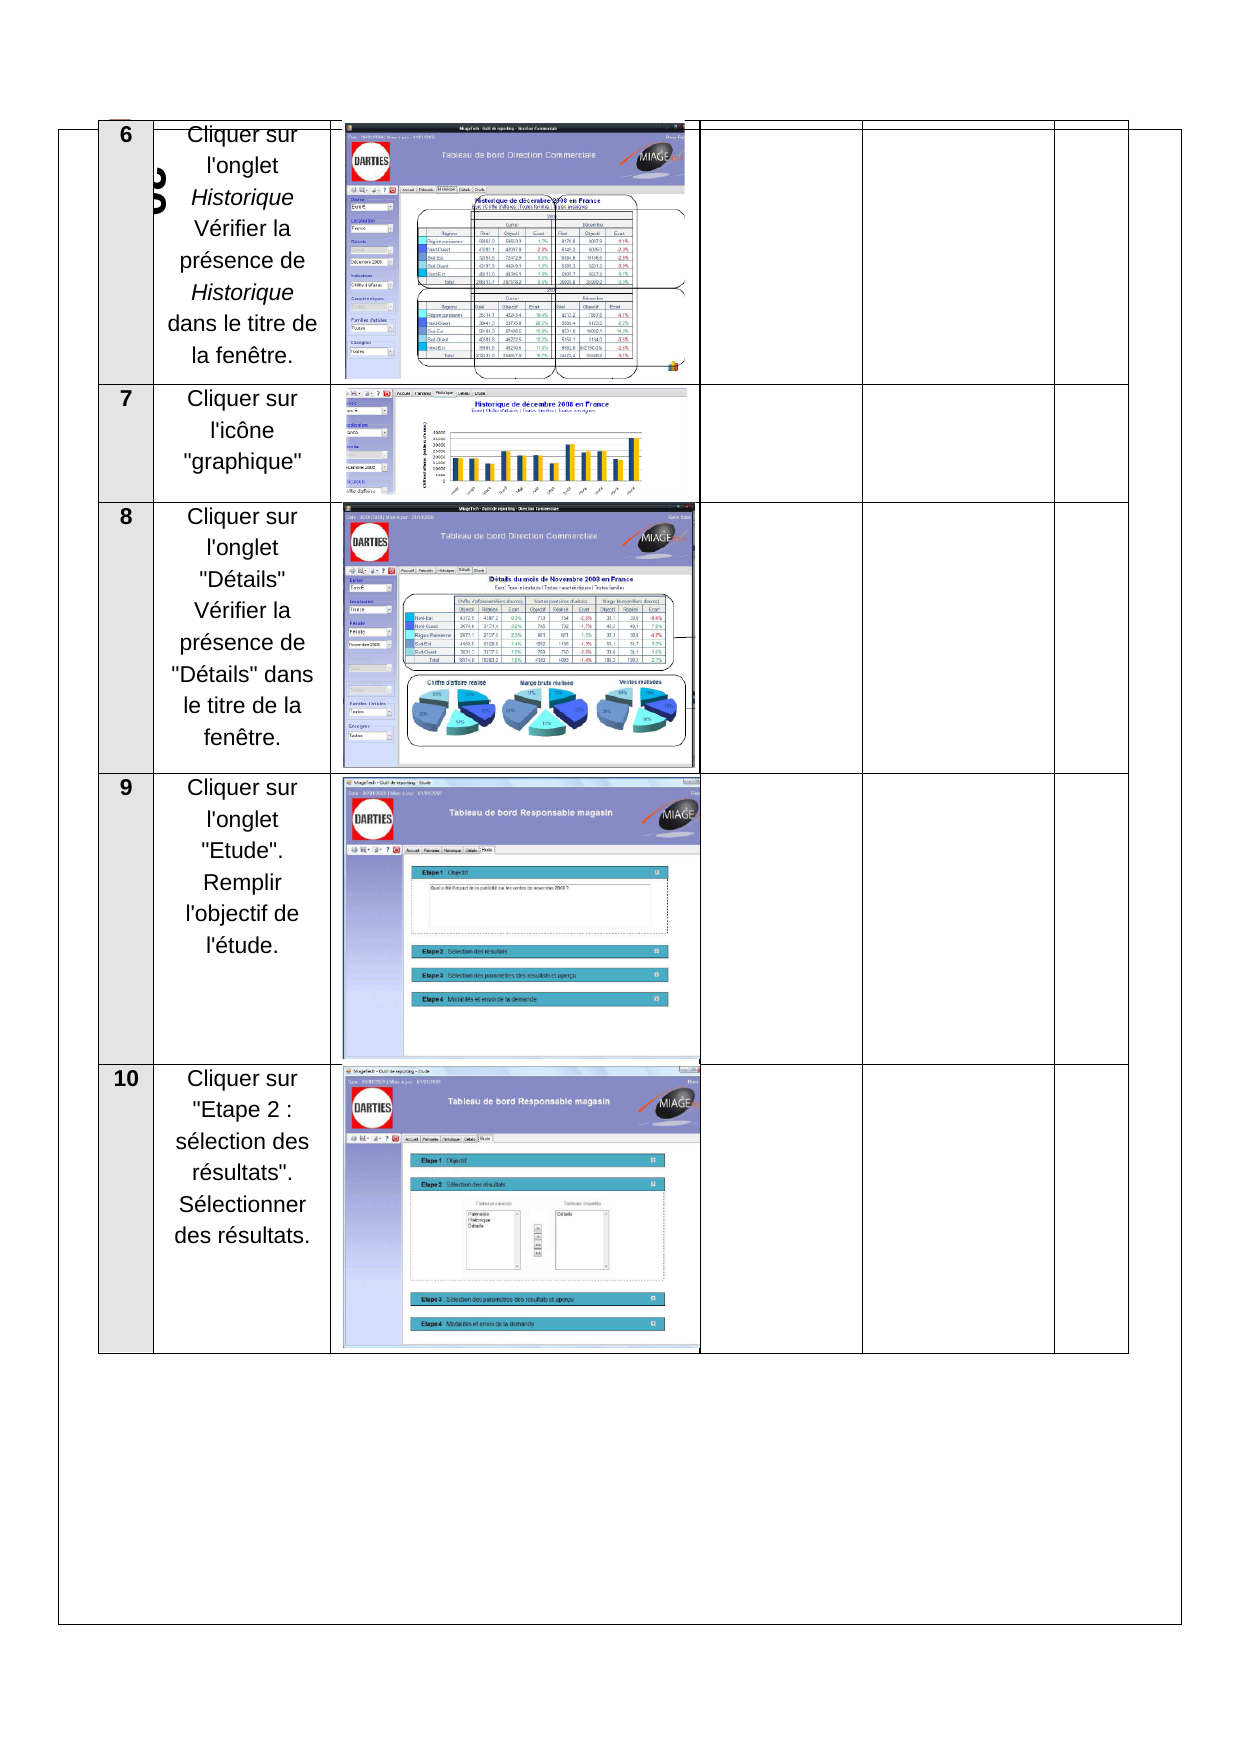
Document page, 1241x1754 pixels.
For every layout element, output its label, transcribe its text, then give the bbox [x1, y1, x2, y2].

picture [342, 1064, 700, 1348]
table_cell [863, 385, 1054, 502]
table_cell [701, 503, 862, 773]
table_cell [1055, 503, 1128, 773]
picture [342, 120, 685, 379]
table_cell Cliquer sur l'onglet "Détails" Vérifier la présence de "Détails" dans le titre de la fenêtre. [154, 503, 330, 773]
table_cell [701, 1065, 862, 1352]
picture [342, 774, 700, 1059]
table_cell [331, 774, 699, 1064]
table_cell [1055, 774, 1128, 1064]
table_cell 10 [99, 1065, 153, 1352]
table_cell [863, 121, 1054, 384]
table_cell Cliquer sur l'onglet "Etude". Remplir l'objectif de l'étude. [154, 774, 330, 1064]
table_cell [701, 385, 862, 502]
table_cell 8 [99, 503, 153, 773]
table_cell [863, 1065, 1054, 1352]
table_cell [331, 503, 699, 773]
table_cell Cliquer sur l'icône "graphique" [154, 385, 330, 502]
table_cell [331, 385, 699, 502]
picture [342, 502, 696, 768]
picture [342, 385, 688, 497]
table_cell [331, 1065, 699, 1352]
table_cell Cliquer sur "Etape 2 : sélection des résultats". Sélectionner des résultats. [154, 1065, 330, 1352]
table_cell Cliquer sur l'onglet Historique Vérifier la présence de Historique dans le titre de la fenêtre. [154, 121, 330, 384]
table_cell [701, 121, 862, 384]
table_cell [863, 774, 1054, 1064]
table_cell [1055, 385, 1128, 502]
table_cell [863, 503, 1054, 773]
table_cell 9 [99, 774, 153, 1064]
table_cell 6 [99, 121, 153, 384]
table_cell 7 [99, 385, 153, 502]
table_cell [1055, 121, 1128, 384]
table_cell [701, 774, 862, 1064]
table_cell [331, 121, 699, 384]
table_cell [1055, 1065, 1128, 1352]
